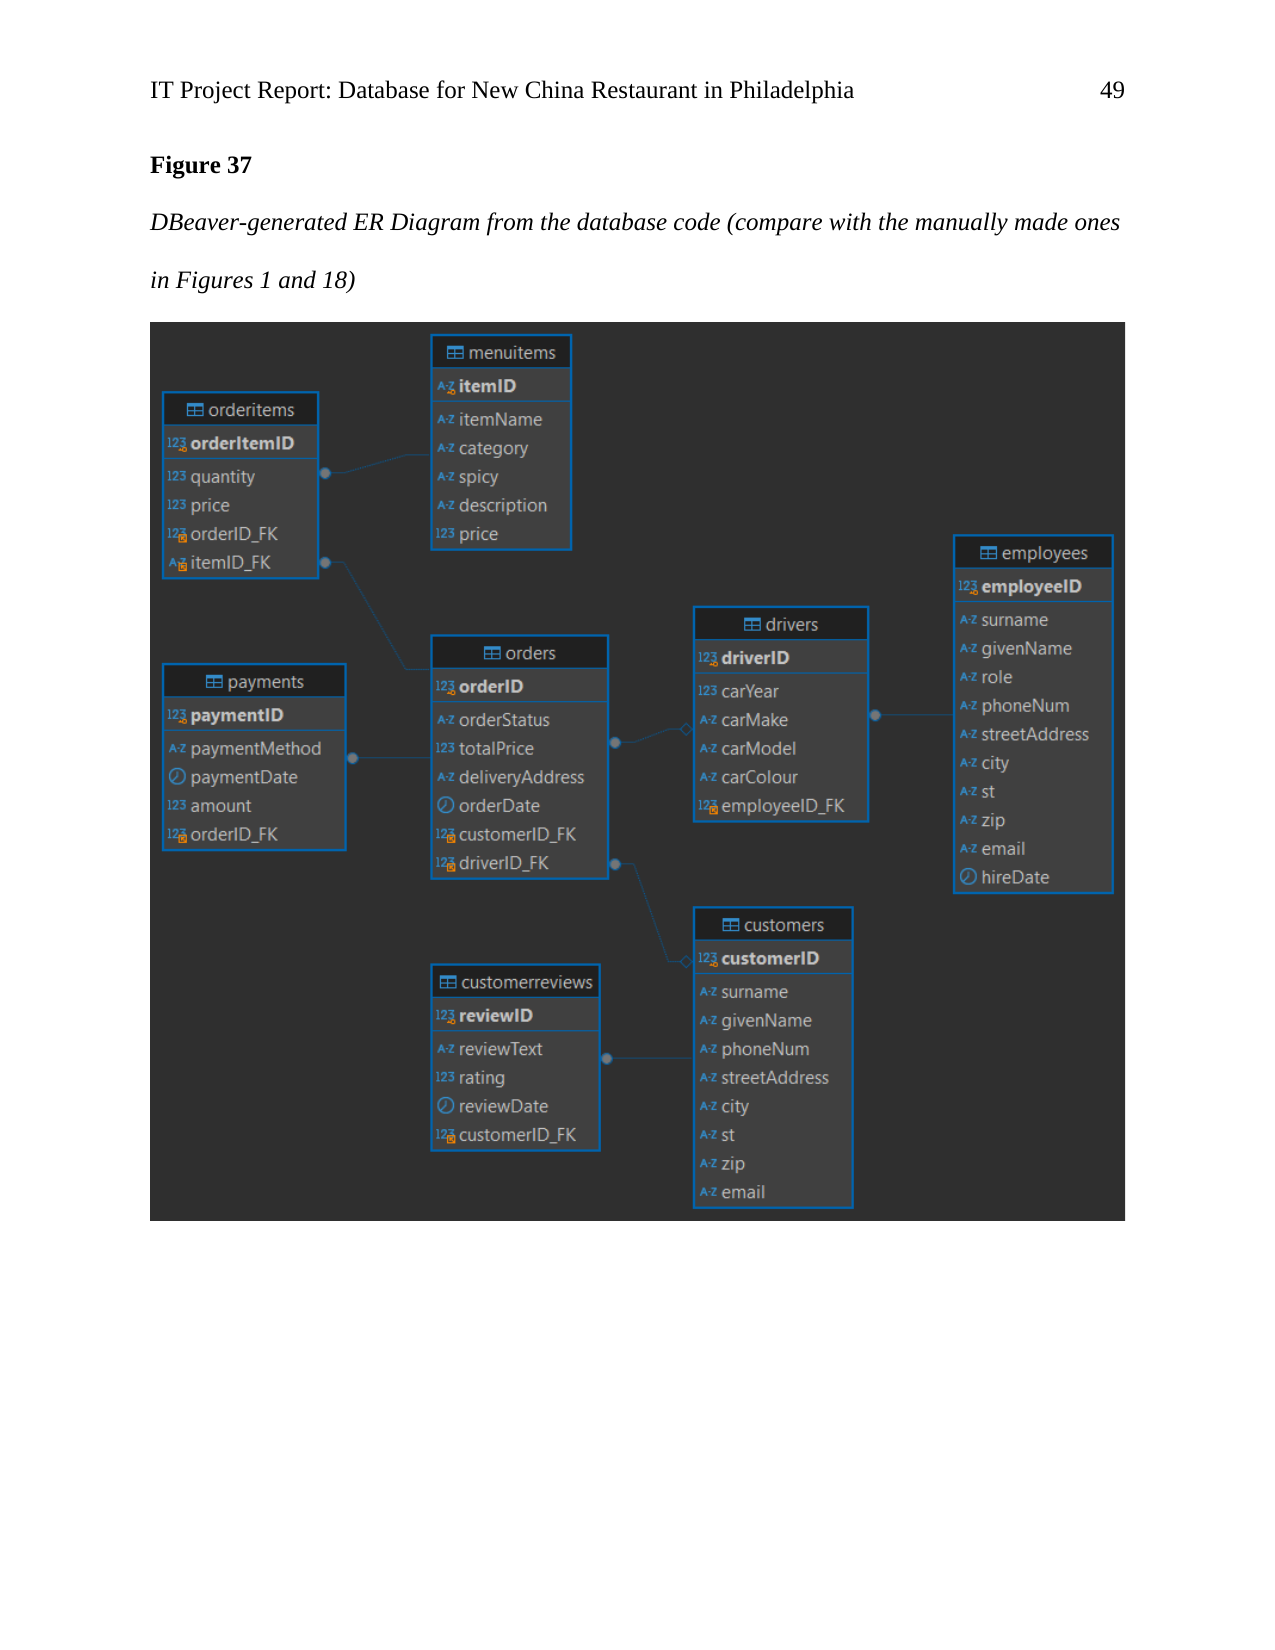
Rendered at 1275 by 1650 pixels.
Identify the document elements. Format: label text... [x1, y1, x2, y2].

text Figure 37 [150, 150, 1125, 179]
picture [150, 322, 1125, 1221]
text DBeaver-generated ER Diagram from the database code (compare with the manually made ones in Figures 1 and 18) [150, 207, 1125, 294]
